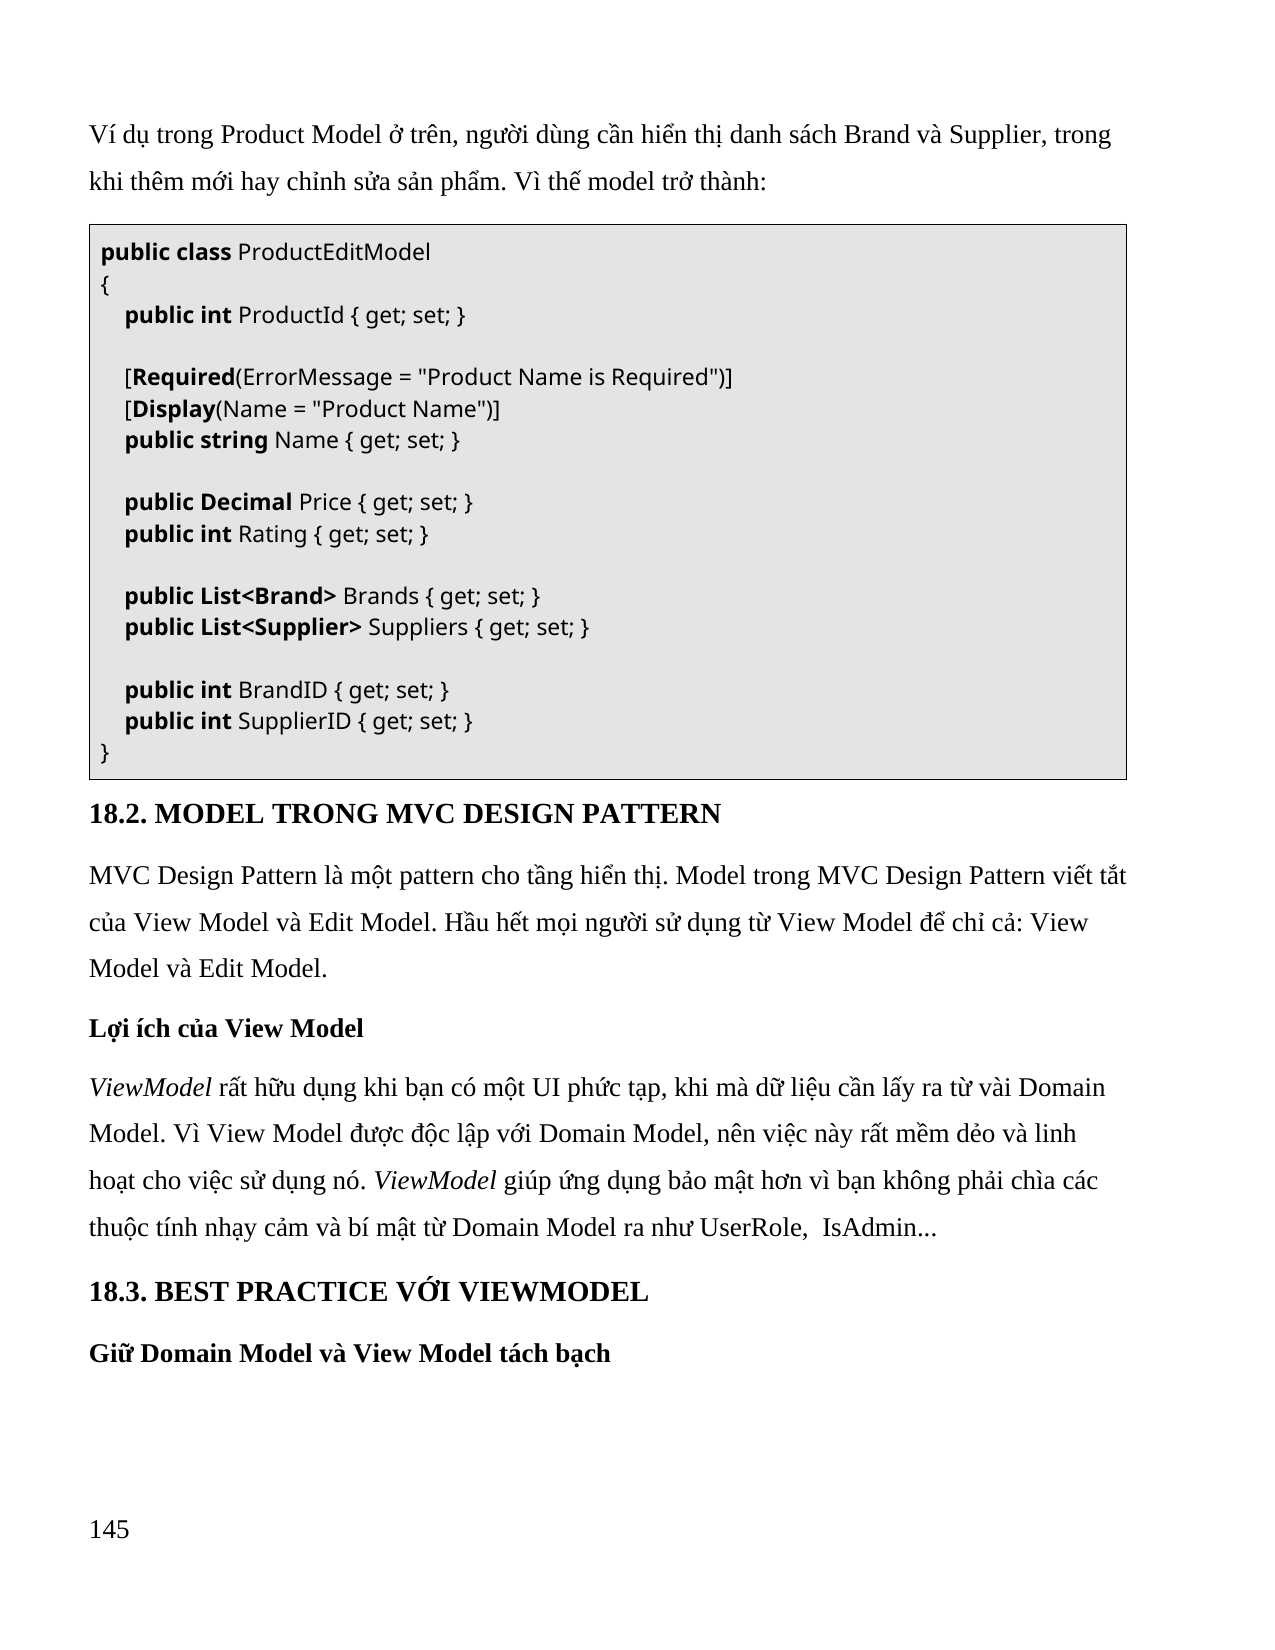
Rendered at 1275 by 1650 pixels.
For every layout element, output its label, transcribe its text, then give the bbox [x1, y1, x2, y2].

subtitle 18.2. Model trong MVC Design Pattern [89, 796, 1127, 830]
text Giữ Domain Model và View Model tách bạch [89, 1337, 1127, 1368]
text Lợi ích của View Model [89, 1012, 1127, 1043]
text MVC Design Pattern là một pattern cho tầng hiển thị. Model trong MVC Design Pattern viết tắt của View Model và Edit Model. Hầu hết mọi người sử dụng từ View Model để chỉ cả: View Model và Edit Model. [89, 859, 1127, 984]
text Ví dụ trong Product Model ở trên, người dùng cần hiển thị danh sách Brand và Supplier, trong khi thêm mới hay chỉnh sửa sản phẩm. Vì thế model trở thành: [89, 118, 1127, 196]
table_header public class ProductEditModel { public int ProductId { get; set; } [Required(ErrorMessage = "Product Name is Required")] [Display(Name = "Product Name")] public string Name { get; set; } public Decimal Price { get; set; } public int Rating { get; set; } public List<Brand> Brands { get; set; } public List<Supplier> Suppliers { get; set; } public int BrandID { get; set; } public int SupplierID { get; set; } } [90, 225, 1126, 779]
subtitle 18.3. Best practice với ViewModel [89, 1274, 1127, 1308]
text ViewModel rất hữu dụng khi bạn có một UI phức tạp, khi mà dữ liệu cần lấy ra từ vài Domain Model. Vì View Model được độc lập với Domain Model, nên việc này rất mềm dẻo và linh hoạt cho việc sử dụng nó. ViewModel giúp ứng dụng bảo mật hơn vì bạn không phải chìa các thuộc tính nhạy cảm và bí mật từ Domain Model ra như UserRole, IsAdmin... [89, 1071, 1127, 1242]
